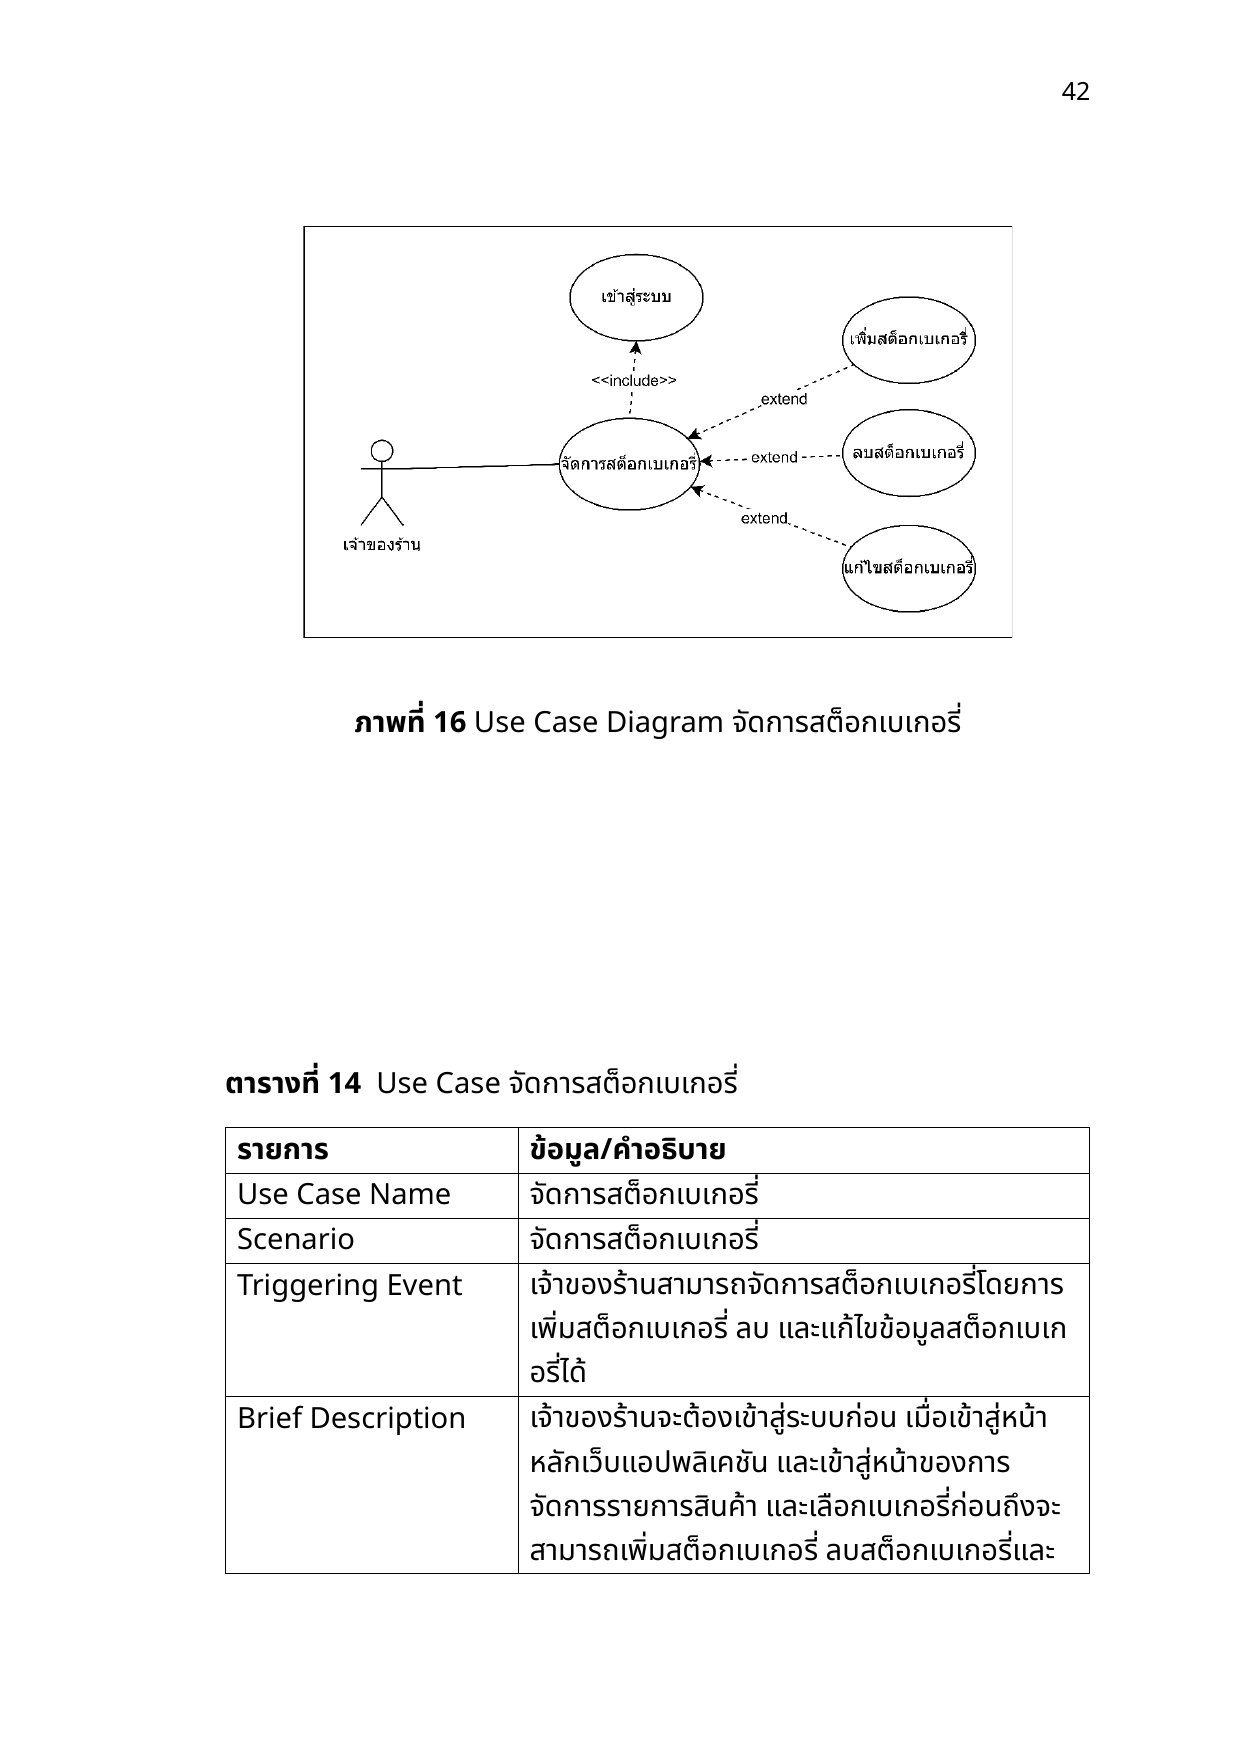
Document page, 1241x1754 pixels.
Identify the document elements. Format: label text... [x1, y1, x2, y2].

table_cell จัดการสต็อกเบเกอรี่ [519, 1219, 1089, 1263]
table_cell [519, 1397, 1089, 1573]
table_cell Use Case Name [226, 1174, 518, 1218]
table_header ข้อมูล/คำอธิบาย [519, 1128, 1089, 1172]
table_cell Triggering Event [226, 1264, 518, 1396]
table_cell เจ้าของร้านสามารถจัดการสต็อกเบเกอรี่โดยการเพิ่มสต็อกเบเกอรี่ ลบ และแก้ไขข้อมูลสต็อกเบเกอรี่ได้ [519, 1264, 1089, 1396]
table_header รายการ [226, 1128, 518, 1172]
picture [303, 226, 1013, 638]
text ภาพที่ 16 Use Case Diagram จัดการสต็อกเบเกอรี่ [225, 701, 1090, 745]
table_cell จัดการสต็อกเบเกอรี่ [519, 1174, 1089, 1218]
table_cell Brief Description [226, 1397, 518, 1573]
text ตารางที่ 14 Use Case จัดการสต็อกเบเกอรี่ [225, 1063, 1090, 1107]
table_cell Scenario [226, 1219, 518, 1263]
